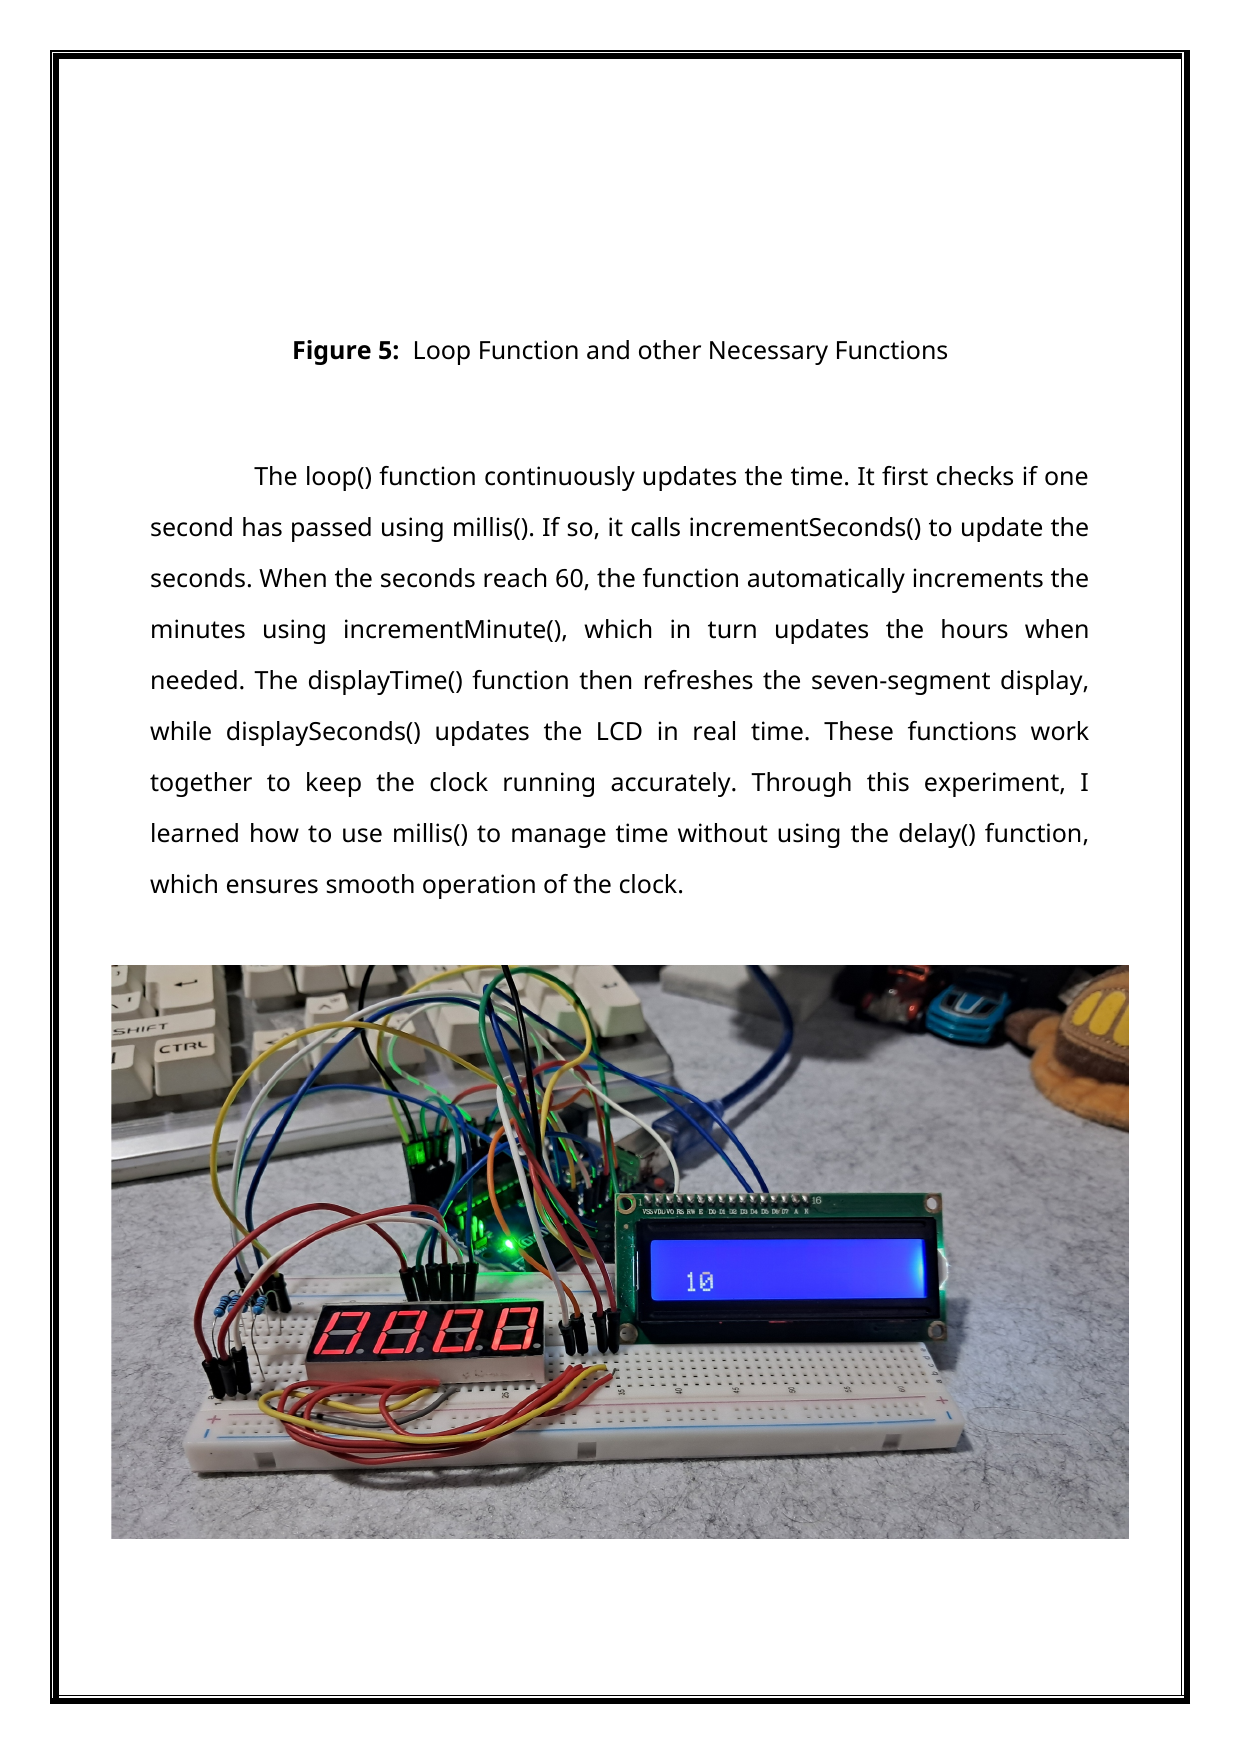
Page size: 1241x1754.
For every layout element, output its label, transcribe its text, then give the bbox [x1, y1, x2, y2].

text The loop() function continuously updates the time. It first checks if one second has passed using millis(). If so, it calls incrementSeconds() to update the seconds. When the seconds reach 60, the function automatically increments the minutes using incrementMinute(), which in turn updates the hours when needed. The displayTime() function then refreshes the seven-segment display, while displaySeconds() updates the LCD in real time. These functions work together to keep the clock running accurately. Through this experiment, I learned how to use millis() to manage time without using the delay() function, which ensures smooth operation of the clock. [150, 459, 1090, 901]
picture [111, 965, 1129, 1539]
text Figure 5: Loop Function and other Necessary Functions [150, 332, 1090, 366]
